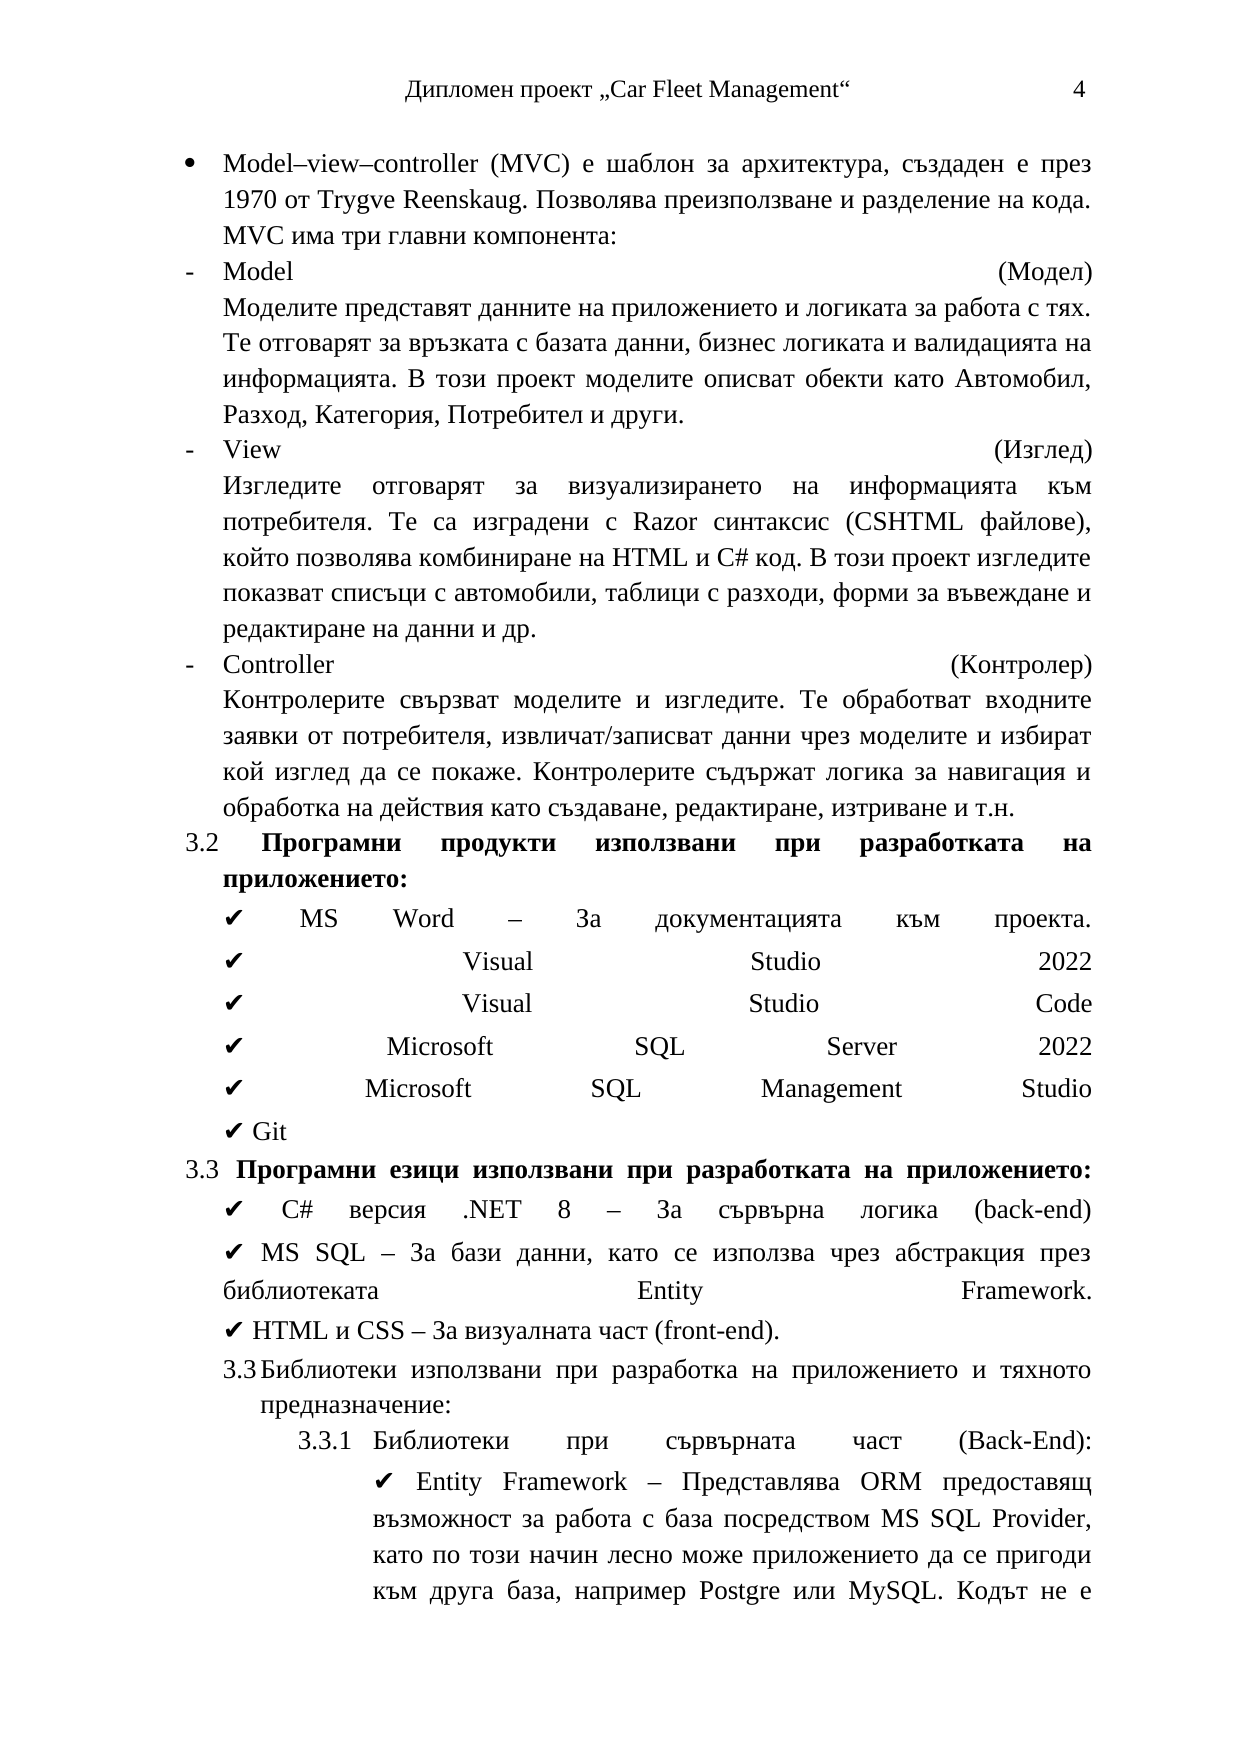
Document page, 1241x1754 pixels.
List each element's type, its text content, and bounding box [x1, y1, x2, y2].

list Програмни езици използвани при разработката на приложението: ✔ C# версия .NET 8 – За сървърна логика (back-end) ✔ MS SQL – За бази данни, като се използва чрез абстракция през библиотеката Entity Framework. ✔ HTML и CSS – За визуалната част (front-end). [185, 1153, 1093, 1347]
list View (Изглед) Изгледите отговарят за визуализирането на информацията към потребителя. Те са изградени с Razor синтаксис (CSHTML файлове), който позволява комбиниране на HTML и C# код. В този проект изгледите показват списъци с автомобили, таблици с разходи, форми за въвеждане и редактиране на данни и др. [185, 433, 1093, 643]
list Controller (Контролер) Контролерите свързват моделите и изгледите. Те обработват входните заявки от потребителя, извличат/записват данни чрез моделите и избират кой изглед да се покаже. Контролерите съдържат логика за навигация и обработка на действия като създаване, редактиране, изтриване и т.н. [185, 648, 1093, 822]
list Програмни продукти използвани при разработката на приложението: ✔ MS Word – За документацията към проекта. ✔ Visual Studio 2022 ✔ Visual Studio Code ✔ Microsoft SQL Server 2022 ✔ Microsoft SQL Management Studio ✔ Git [185, 827, 1093, 1148]
list Model (Модел) Моделите представят данните на приложението и логиката за работа с тях. Те отговарят за връзката с базата данни, бизнес логиката и валидацията на информацията. В този проект моделите описват обекти като Автомобил, Разход, Категория, Потребител и други. [185, 255, 1093, 429]
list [298, 1424, 1093, 1605]
list Библиотеки използвани при разработка на приложението и тяхното предназначение: [223, 1353, 1093, 1420]
list Model–view–controller (MVC) е шаблон за архитектура, създаден е през 1970 от Trygve Reenskaug. Позволява преизползване и разделение на кода. MVC има три главни компонента: [185, 148, 1093, 250]
